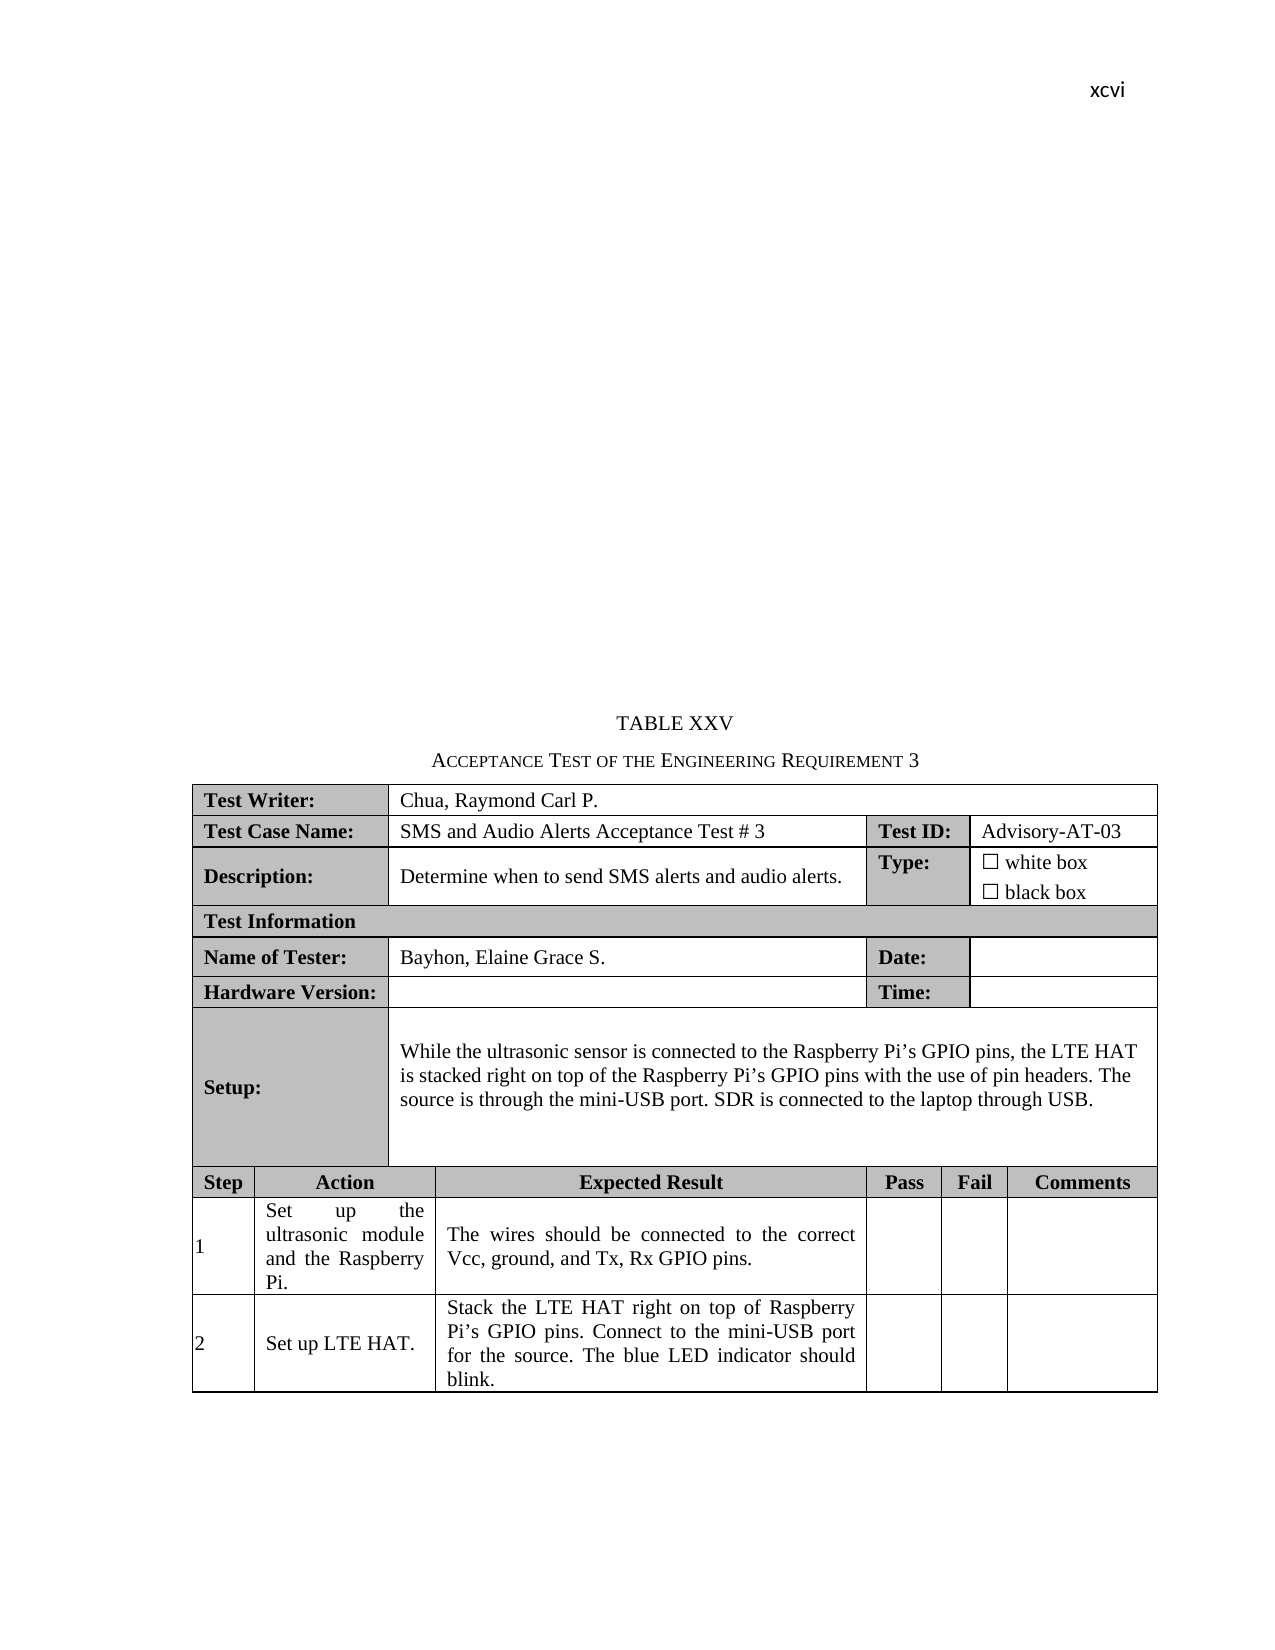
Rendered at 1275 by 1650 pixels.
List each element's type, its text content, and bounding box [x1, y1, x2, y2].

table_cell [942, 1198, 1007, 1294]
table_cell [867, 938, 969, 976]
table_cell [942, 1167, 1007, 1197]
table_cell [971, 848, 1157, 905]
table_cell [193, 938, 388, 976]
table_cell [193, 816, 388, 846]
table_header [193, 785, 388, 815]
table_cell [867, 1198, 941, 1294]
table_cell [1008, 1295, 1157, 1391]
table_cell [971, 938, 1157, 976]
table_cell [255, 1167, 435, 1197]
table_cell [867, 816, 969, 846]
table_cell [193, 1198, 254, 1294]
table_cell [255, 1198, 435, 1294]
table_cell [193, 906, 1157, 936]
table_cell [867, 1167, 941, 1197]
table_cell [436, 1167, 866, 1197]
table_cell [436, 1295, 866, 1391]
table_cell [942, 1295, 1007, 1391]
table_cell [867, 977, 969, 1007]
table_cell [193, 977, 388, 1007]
subtitle TABLE XXV [225, 711, 1125, 735]
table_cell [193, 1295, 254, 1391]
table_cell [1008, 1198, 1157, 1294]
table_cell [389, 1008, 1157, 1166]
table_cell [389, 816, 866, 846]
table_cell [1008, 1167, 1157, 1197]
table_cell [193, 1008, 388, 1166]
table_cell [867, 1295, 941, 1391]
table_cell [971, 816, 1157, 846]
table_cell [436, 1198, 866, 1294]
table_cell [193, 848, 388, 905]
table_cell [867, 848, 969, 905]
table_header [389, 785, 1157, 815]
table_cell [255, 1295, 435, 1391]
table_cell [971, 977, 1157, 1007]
text Acceptance Test of the Engineering Requirement 3 [225, 748, 1125, 772]
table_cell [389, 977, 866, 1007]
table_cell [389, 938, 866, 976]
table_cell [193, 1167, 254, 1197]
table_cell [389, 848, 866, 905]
